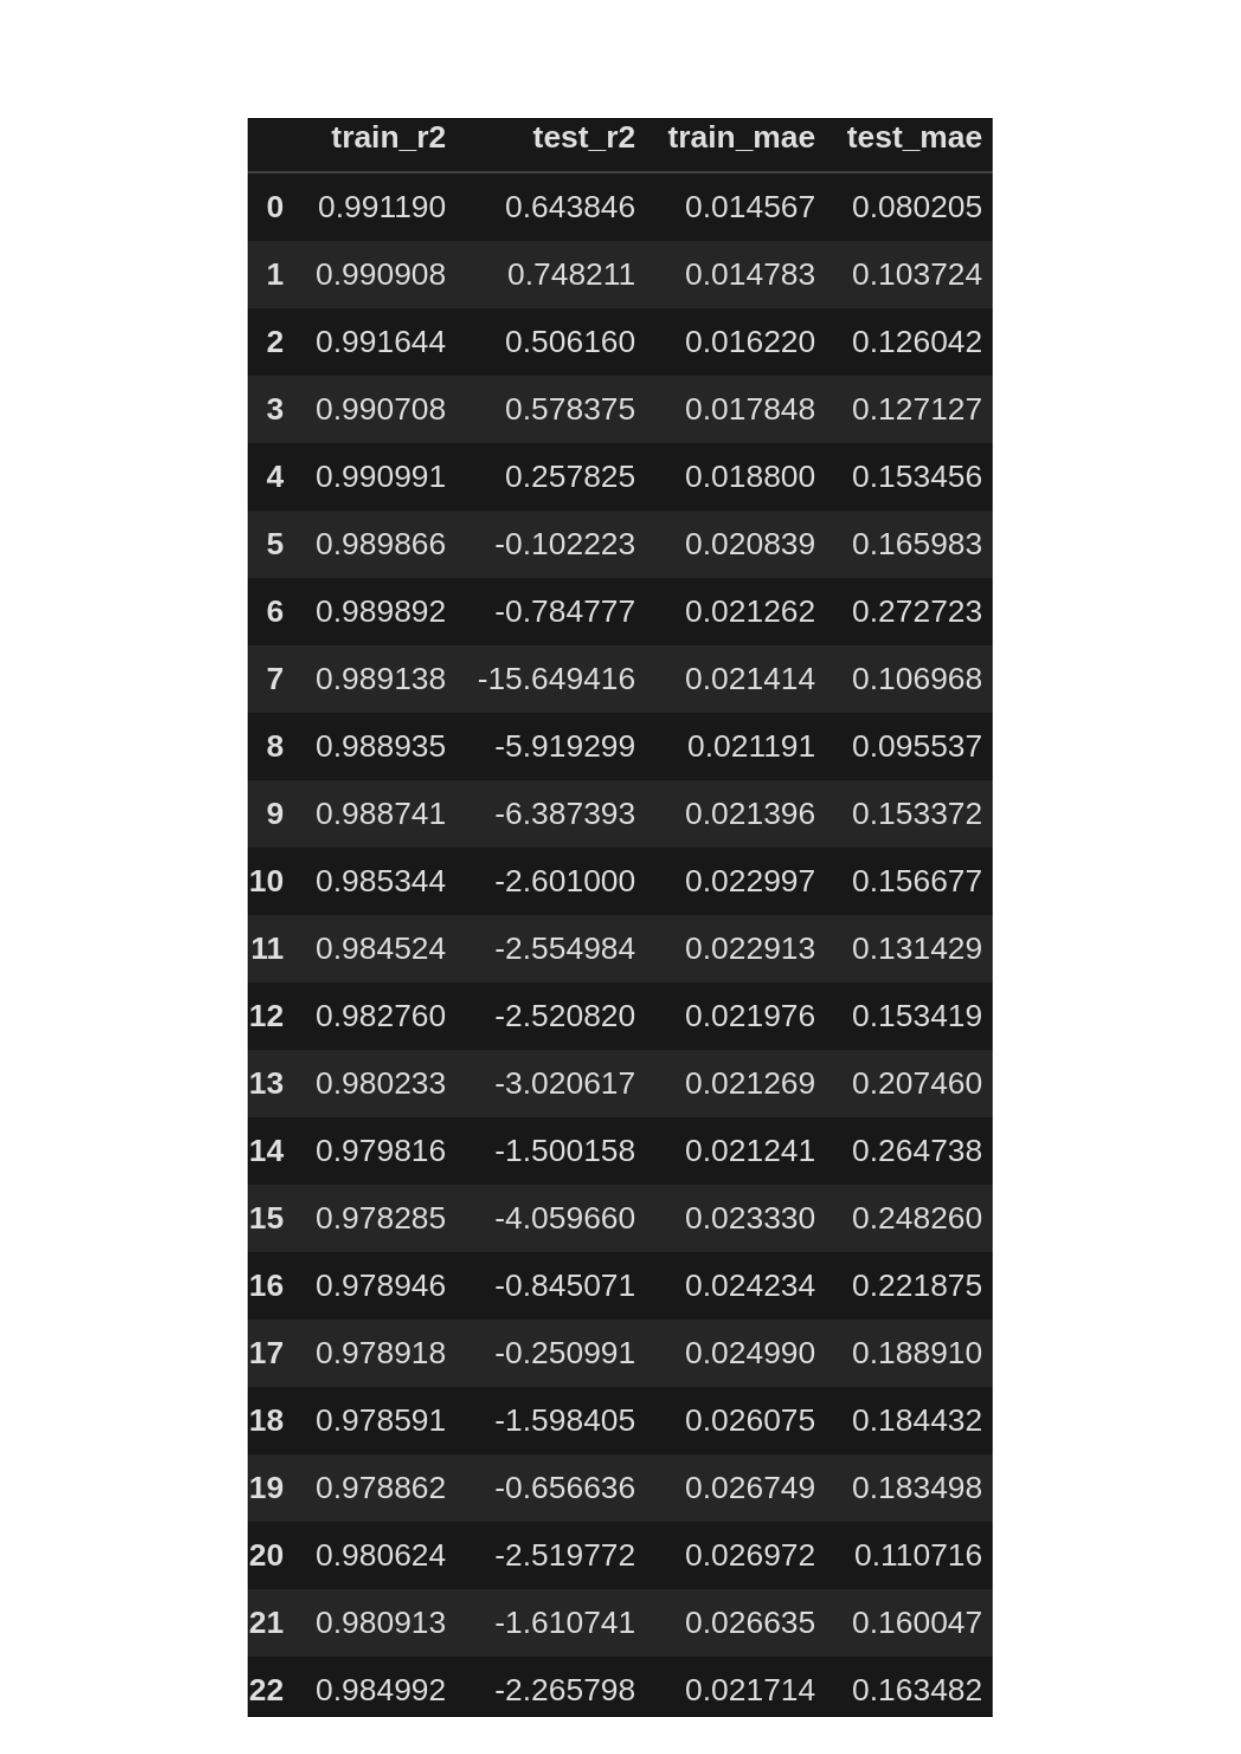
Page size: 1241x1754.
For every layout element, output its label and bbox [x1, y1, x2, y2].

picture [247, 118, 993, 1717]
